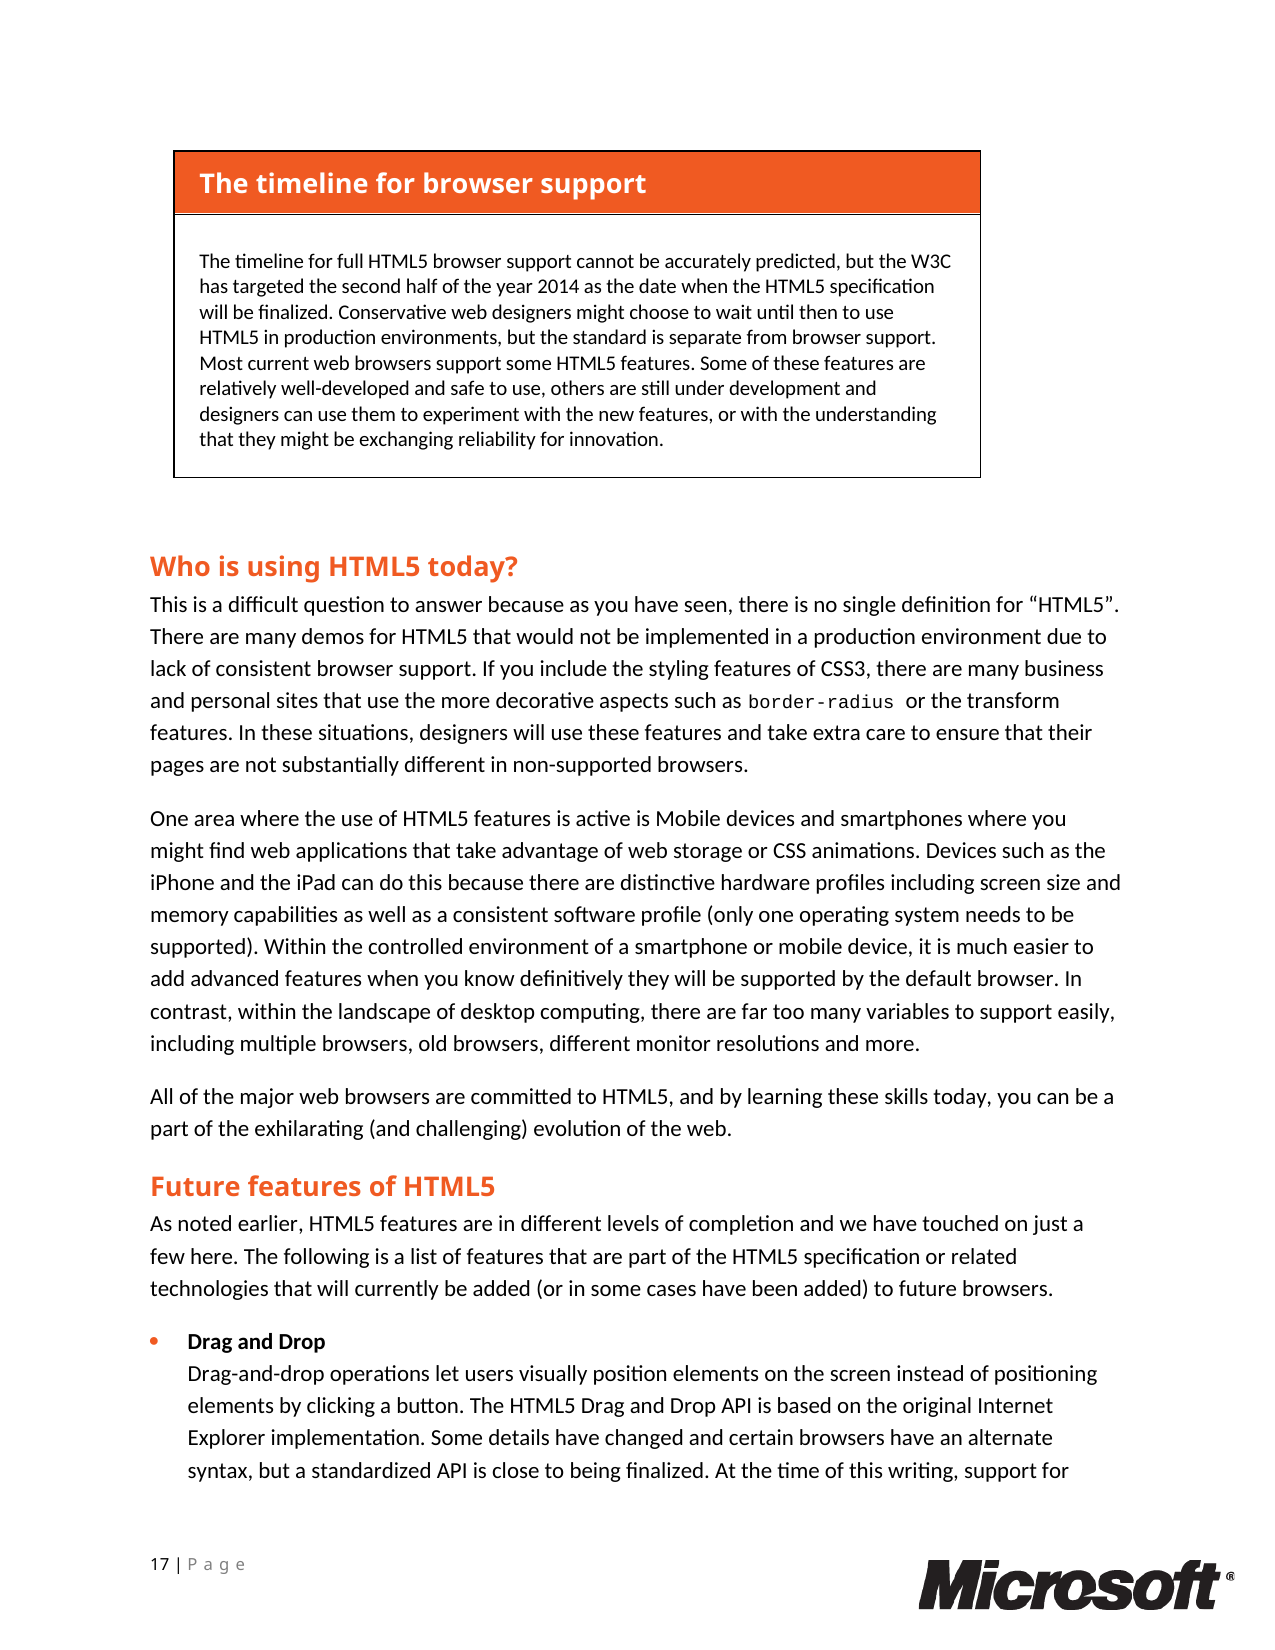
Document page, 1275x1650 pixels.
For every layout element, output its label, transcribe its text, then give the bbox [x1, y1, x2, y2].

table_cell The timeline for full HTML5 browser support cannot be accurately predicted, but the W3C has targeted the second half of the year 2014 as the date when the HTML5 specification will be finalized. Conservative web designers might choose to wait until then to use HTML5 in production environments, but the standard is separate from browser support. Most current web browsers support some HTML5 features. Some of these features are relatively well-developed and safe to use, others are still under development and designers can use them to experiment with the new features, or with the understanding that they might be exchanging reliability for innovation. [175, 215, 980, 477]
subtitle Who is using HTML5 today? [150, 547, 1125, 584]
text As noted earlier, HTML5 features are in different levels of completion and we have touched on just a few here. The following is a list of features that are part of the HTML5 specification or related technologies that will currently be added (or in some cases have been added) to future browsers. [150, 1209, 1125, 1302]
text All of the major web browsers are committed to HTML5, and by learning these skills today, you can be a part of the exhilarating (and challenging) evolution of the web. [150, 1082, 1125, 1142]
text One area where the use of HTML5 features is active is Mobile devices and smartphones where you might find web applications that take advantage of web storage or CSS animations. Devices such as the iPhone and the iPad can do this because there are distinctive hardware profiles including screen size and memory capabilities as well as a consistent software profile (only one operating system needs to be supported). Within the controlled environment of a smartphone or mobile device, it is much easier to add advanced features when you know definitively they will be supported by the default browser. In contrast, within the landscape of desktop computing, there are far too many variables to support easily, including multiple browsers, old browsers, different monitor resolutions and more. [150, 804, 1125, 1057]
subtitle Future features of HTML5 [150, 1167, 1125, 1204]
text This is a difficult question to answer because as you have seen, there is no single definition for “HTML5”. There are many demos for HTML5 that would not be implemented in a production environment due to lack of consistent browser support. If you include the styling features of CSS3, there are many business and personal sites that use the more decorative aspects such as border-radius or the transform features. In these situations, designers will use these features and take extra care to ensure that their pages are not substantially different in non-supported browsers. [150, 590, 1125, 779]
picture [918, 1560, 1235, 1610]
table_header The timeline for browser support [175, 152, 980, 213]
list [150, 1327, 1125, 1484]
